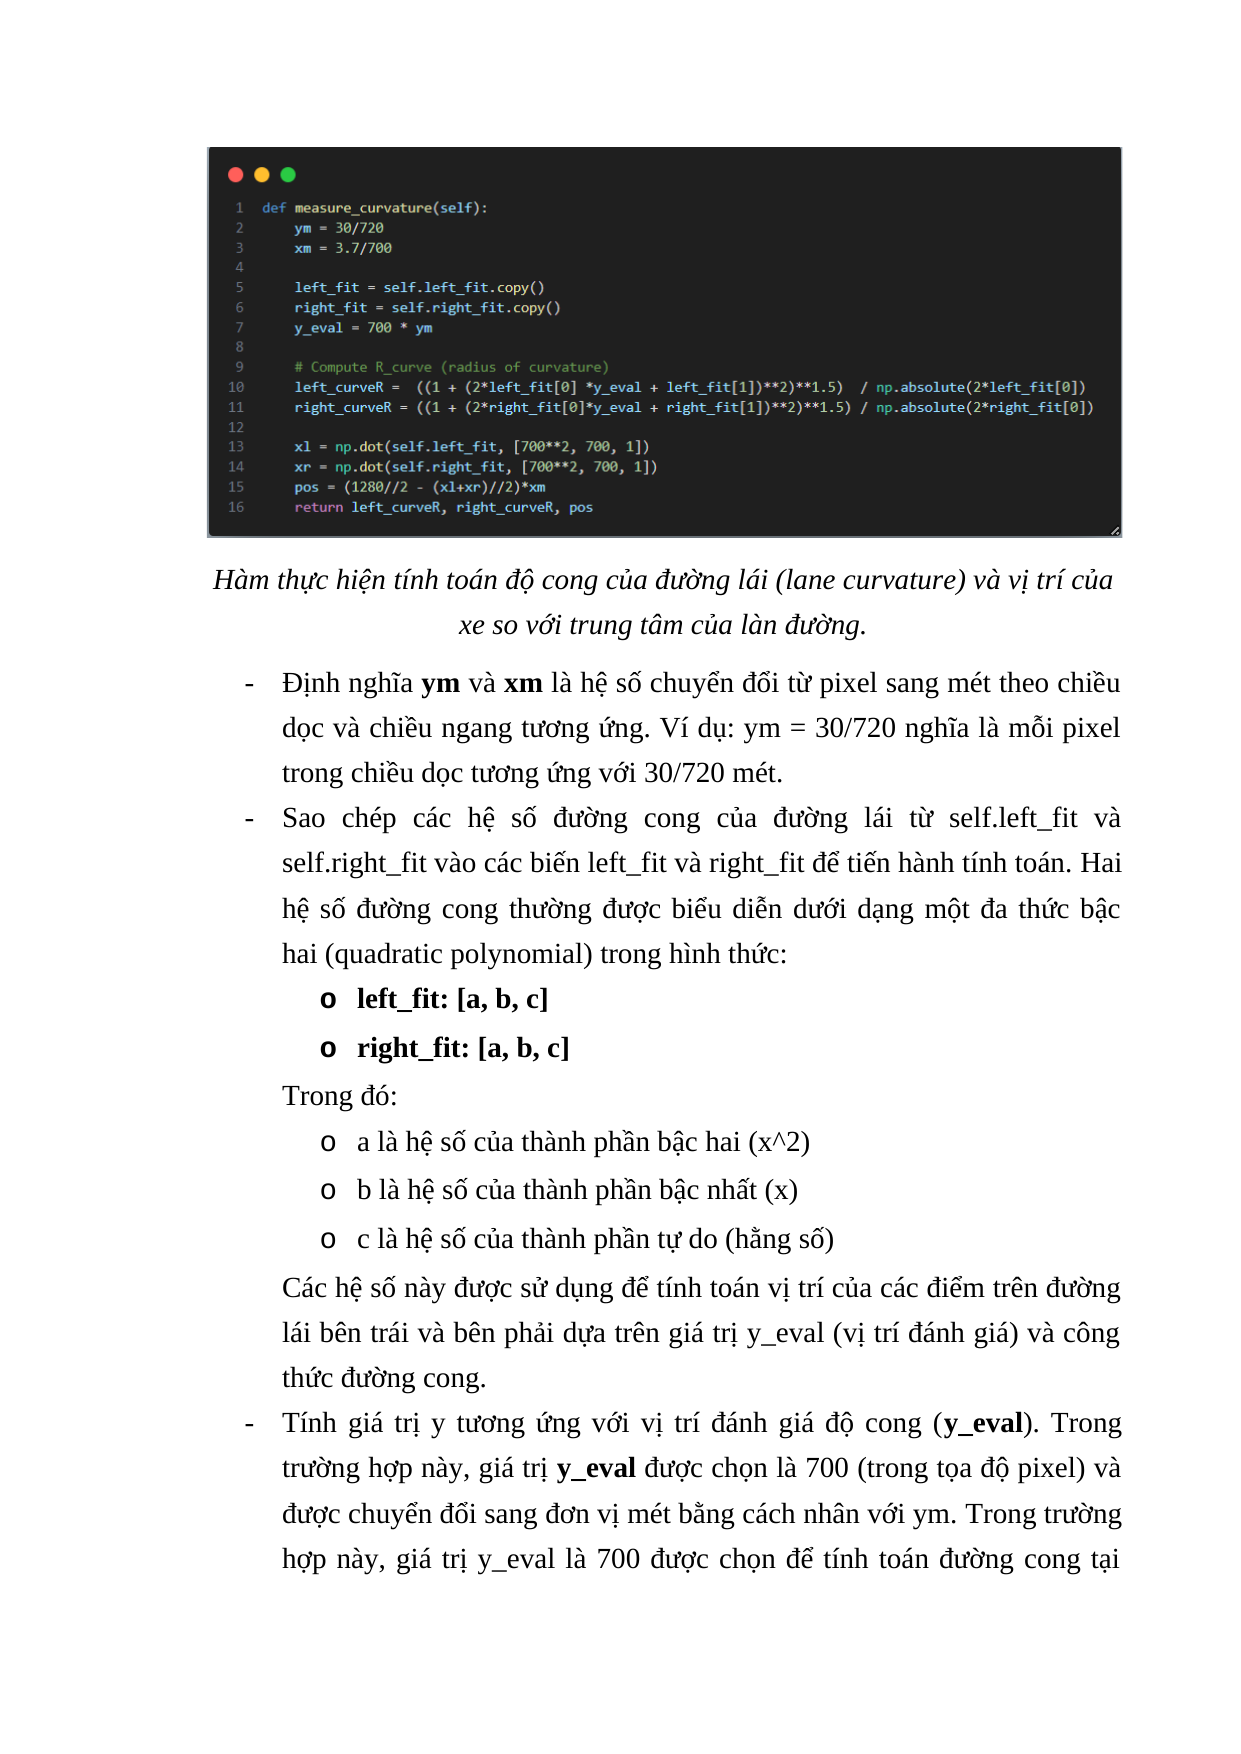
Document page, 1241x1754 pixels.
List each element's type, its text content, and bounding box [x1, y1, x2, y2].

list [244, 1405, 1122, 1574]
text Hàm thực hiện tính toán độ cong của đường lái (lane curvature) và vị trí của xe so với trung tâm của làn đường. [207, 562, 1122, 641]
list Sao chép các hệ số đường cong của đường lái từ self.left_fit và self.right_fit vào các biến left_fit và right_fit để tiến hành tính toán. Hai hệ số đường cong thường được biểu diễn dưới dạng một đa thức bậc hai (quadratic polynomial) trong hình thức: [244, 800, 1122, 969]
list c là hệ số của thành phần tự do (hằng số) [319, 1221, 1122, 1257]
list Định nghĩa ym và xm là hệ số chuyển đổi từ pixel sang mét theo chiều dọc và chiều ngang tương ứng. Ví dụ: ym = 30/720 nghĩa là mỗi pixel trong chiều dọc tương ứng với 30/720 mét. [244, 665, 1122, 789]
list Trong đó: [282, 1078, 1122, 1112]
list a là hệ số của thành phần bậc hai (x^2) [319, 1124, 1122, 1160]
list b là hệ số của thành phần bậc nhất (x) [319, 1172, 1122, 1208]
list right_fit: [a, b, c] [319, 1030, 1122, 1066]
list left_fit: [a, b, c] [319, 981, 1122, 1017]
list Các hệ số này được sử dụng để tính toán vị trí của các điểm trên đường lái bên trái và bên phải dựa trên giá trị y_eval (vị trí đánh giá) và công thức đường cong. [282, 1270, 1122, 1394]
picture [206, 147, 1123, 538]
